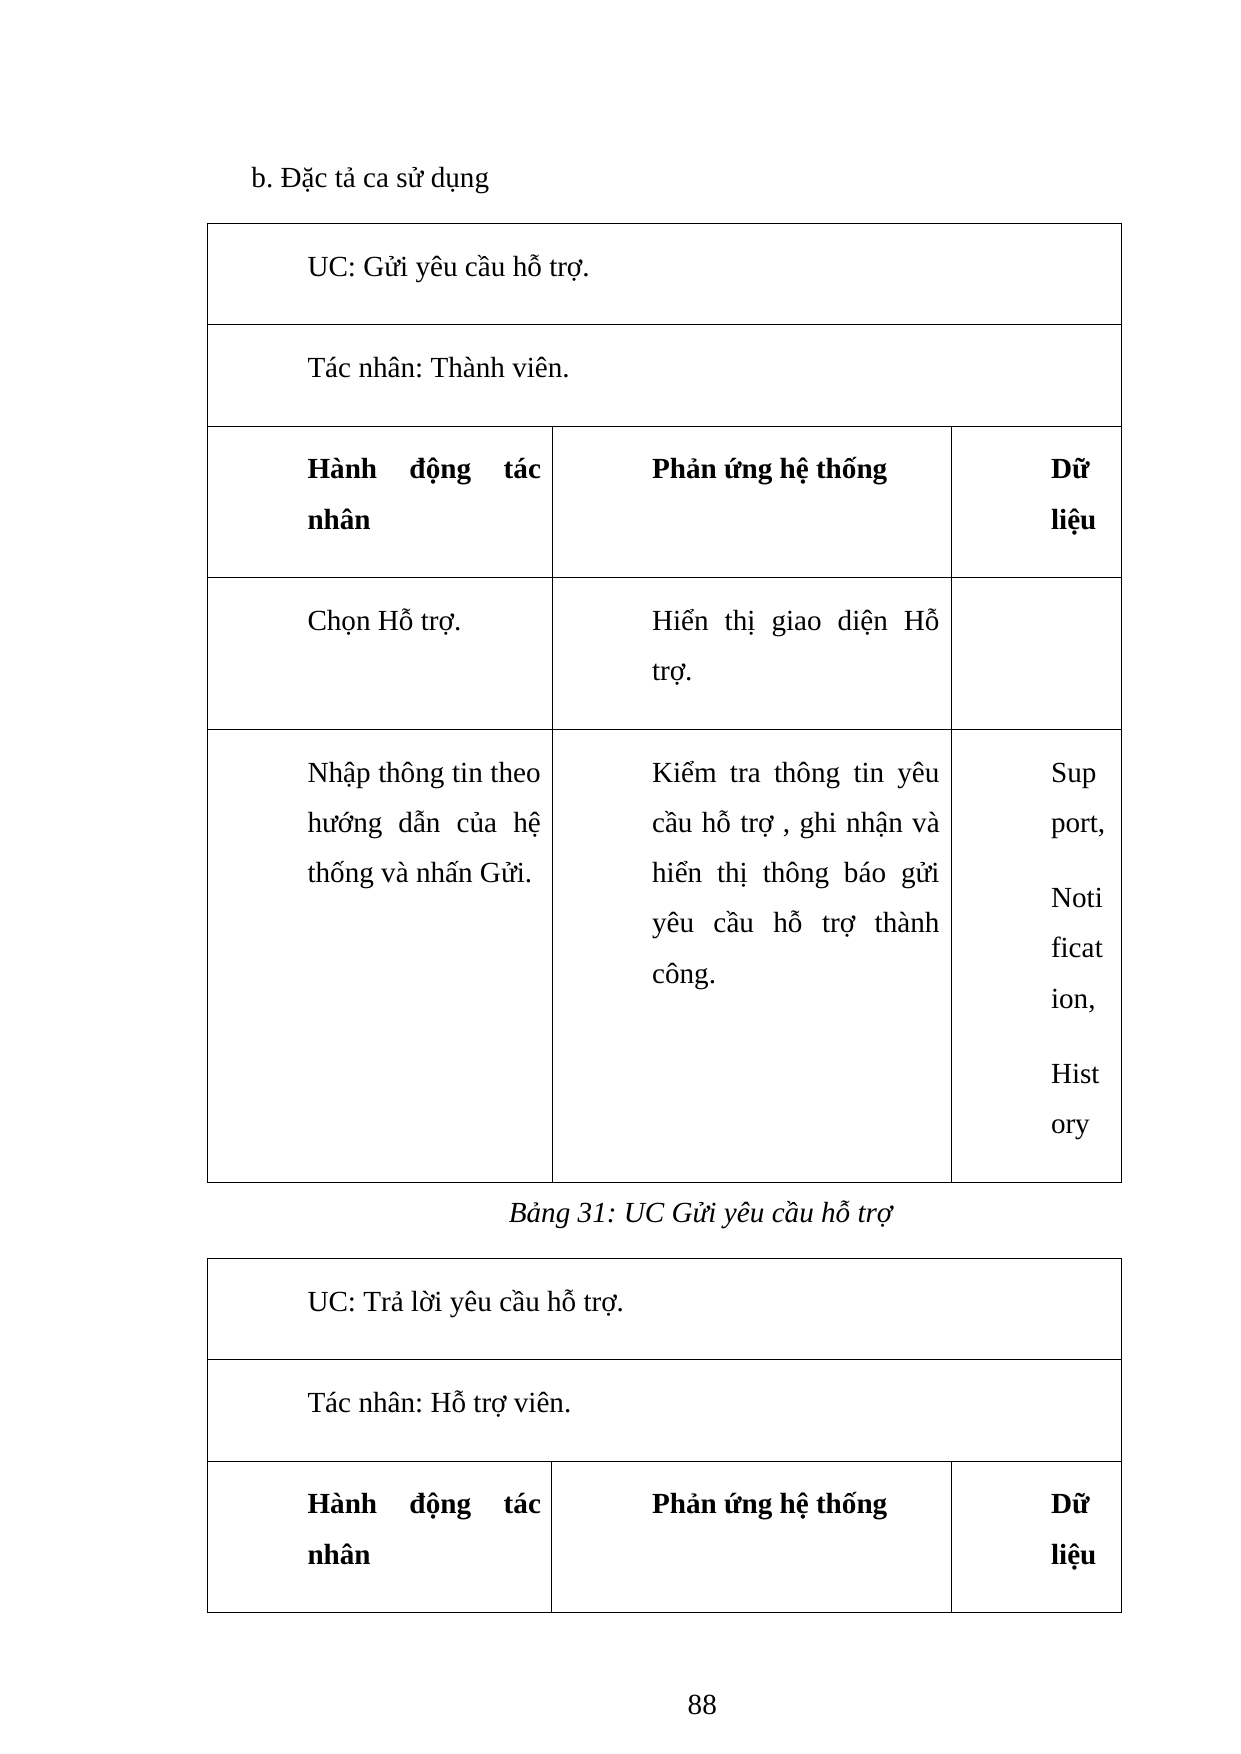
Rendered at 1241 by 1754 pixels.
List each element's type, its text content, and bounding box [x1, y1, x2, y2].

table_cell Phản ứng hệ thống [552, 1462, 951, 1612]
table_cell Dữ liệu [952, 427, 1121, 577]
table_cell Tác nhân: Thành viên. [208, 325, 1121, 426]
table_cell Support, Notification, History [952, 730, 1121, 1182]
table_cell Tác nhân: Hỗ trợ viên. [208, 1360, 1121, 1461]
table_cell Kiểm tra thông tin yêu cầu hỗ trợ , ghi nhận và hiển thị thông báo gửi yêu cầu hỗ trợ thành công. [553, 730, 951, 1182]
table_cell Hành động tác nhân [208, 1462, 551, 1612]
text Bảng 31: UC Gửi yêu cầu hỗ trợ [207, 1195, 1122, 1229]
table_cell Hành động tác nhân [208, 427, 552, 577]
table_cell Hiển thị giao diện Hỗ trợ. [553, 578, 951, 729]
table_cell [952, 578, 1121, 729]
table_header UC: Gửi yêu cầu hỗ trợ. [208, 224, 1121, 324]
table_cell Phản ứng hệ thống [553, 427, 951, 577]
table_cell Dữ liệu [952, 1462, 1121, 1612]
table_cell Chọn Hỗ trợ. [208, 578, 552, 729]
list Đặc tả ca sử dụng [251, 160, 1122, 194]
table_header UC: Trả lời yêu cầu hỗ trợ. [208, 1259, 1121, 1359]
table_cell Nhập thông tin theo hướng dẫn của hệ thống và nhấn Gửi. [208, 730, 552, 1182]
